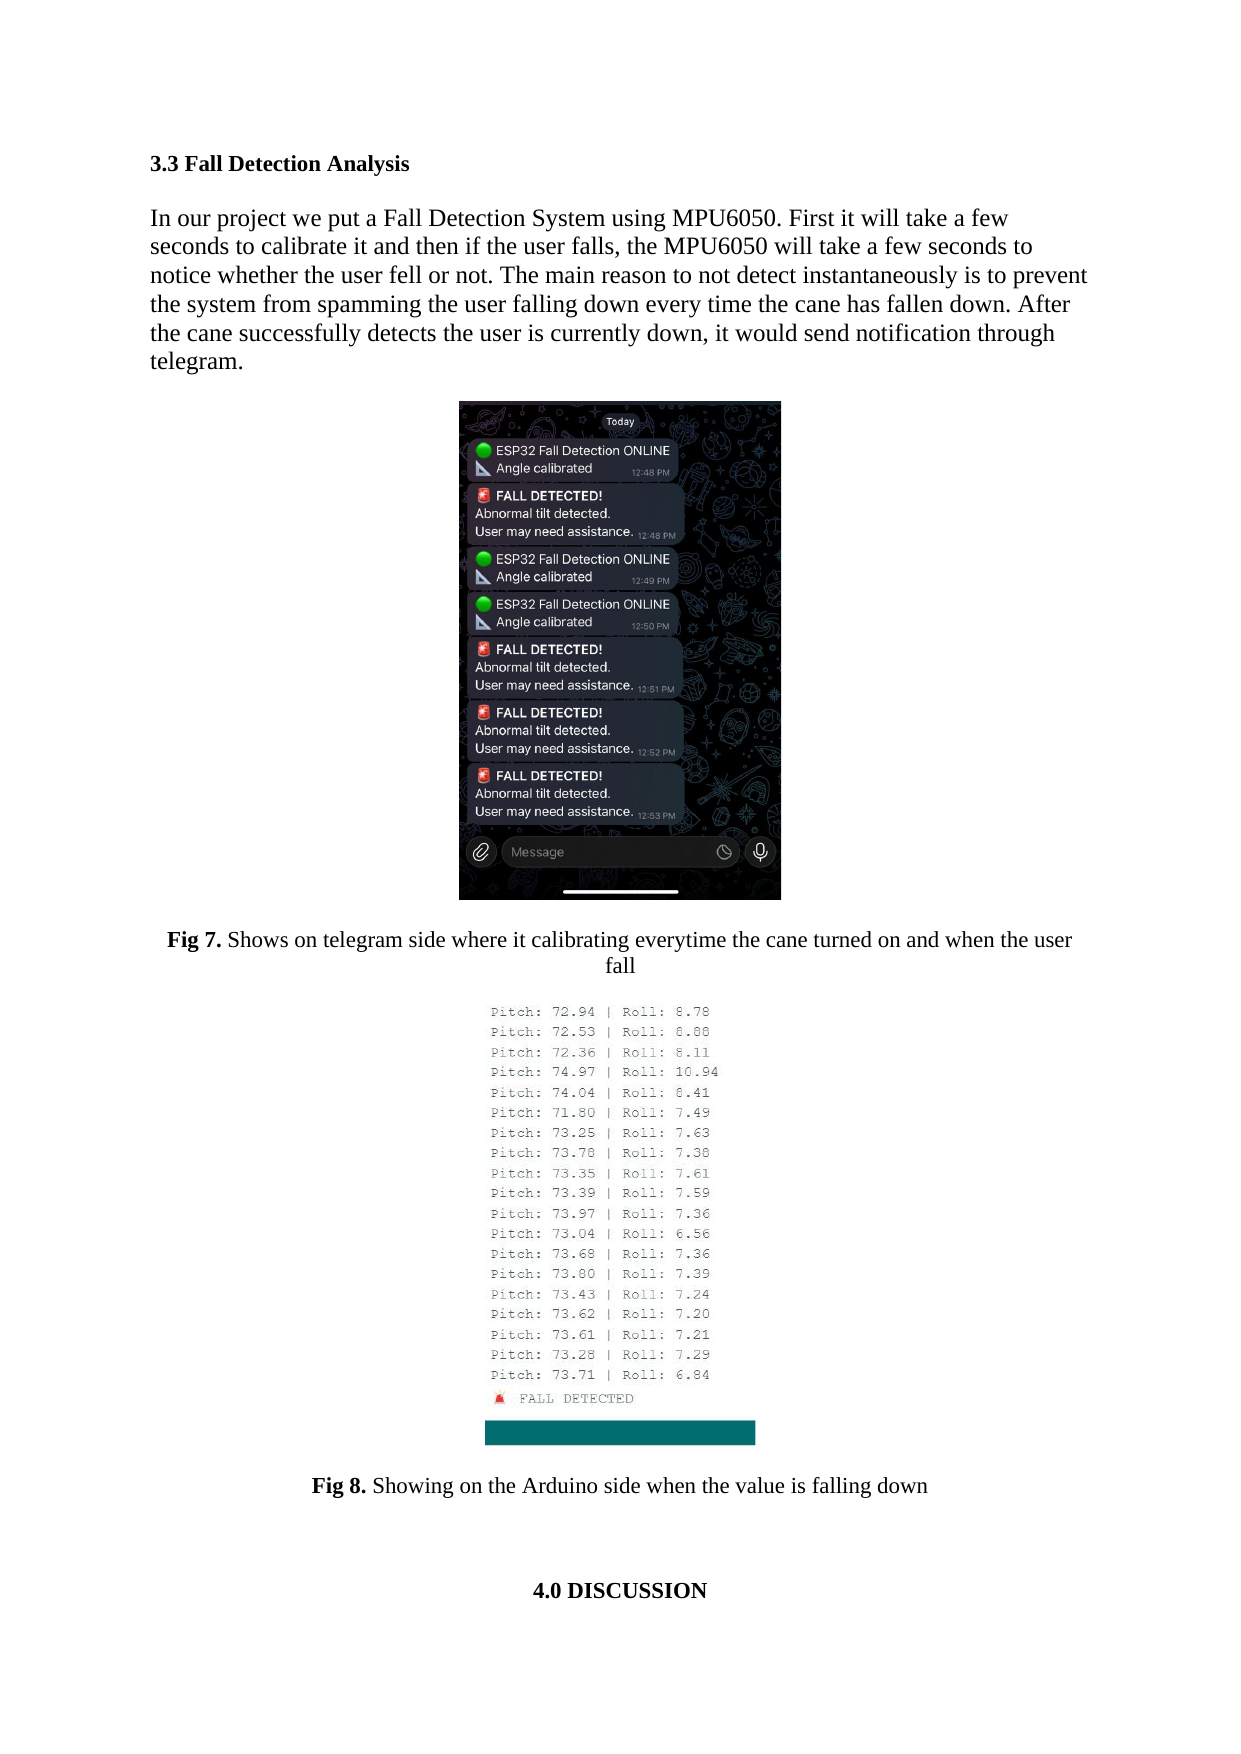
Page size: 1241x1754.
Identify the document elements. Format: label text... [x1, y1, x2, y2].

picture [485, 1005, 756, 1446]
picture [459, 401, 782, 900]
text Fig 7. Shows on telegram side where it calibrating everytime the cane turned on and when the user fall [150, 926, 1090, 979]
text 4.0 DISCUSSION [150, 1577, 1090, 1603]
text Fig 8. Showing on the Arduino side when the value is falling down [150, 1472, 1090, 1498]
text In our project we put a Fall Detection System using MPU6050. First it will take a few seconds to calibrate it and then if the user falls, the MPU6050 will take a few seconds to notice whether the user fell or not. The main reason to not detect instantaneously is to prevent the system from spamming the user falling down every time the cane has fallen down. After the cane successfully detects the user is currently down, it would send notification through telegram. [150, 203, 1090, 375]
subtitle 3.3 Fall Detection Analysis [150, 150, 1090, 176]
